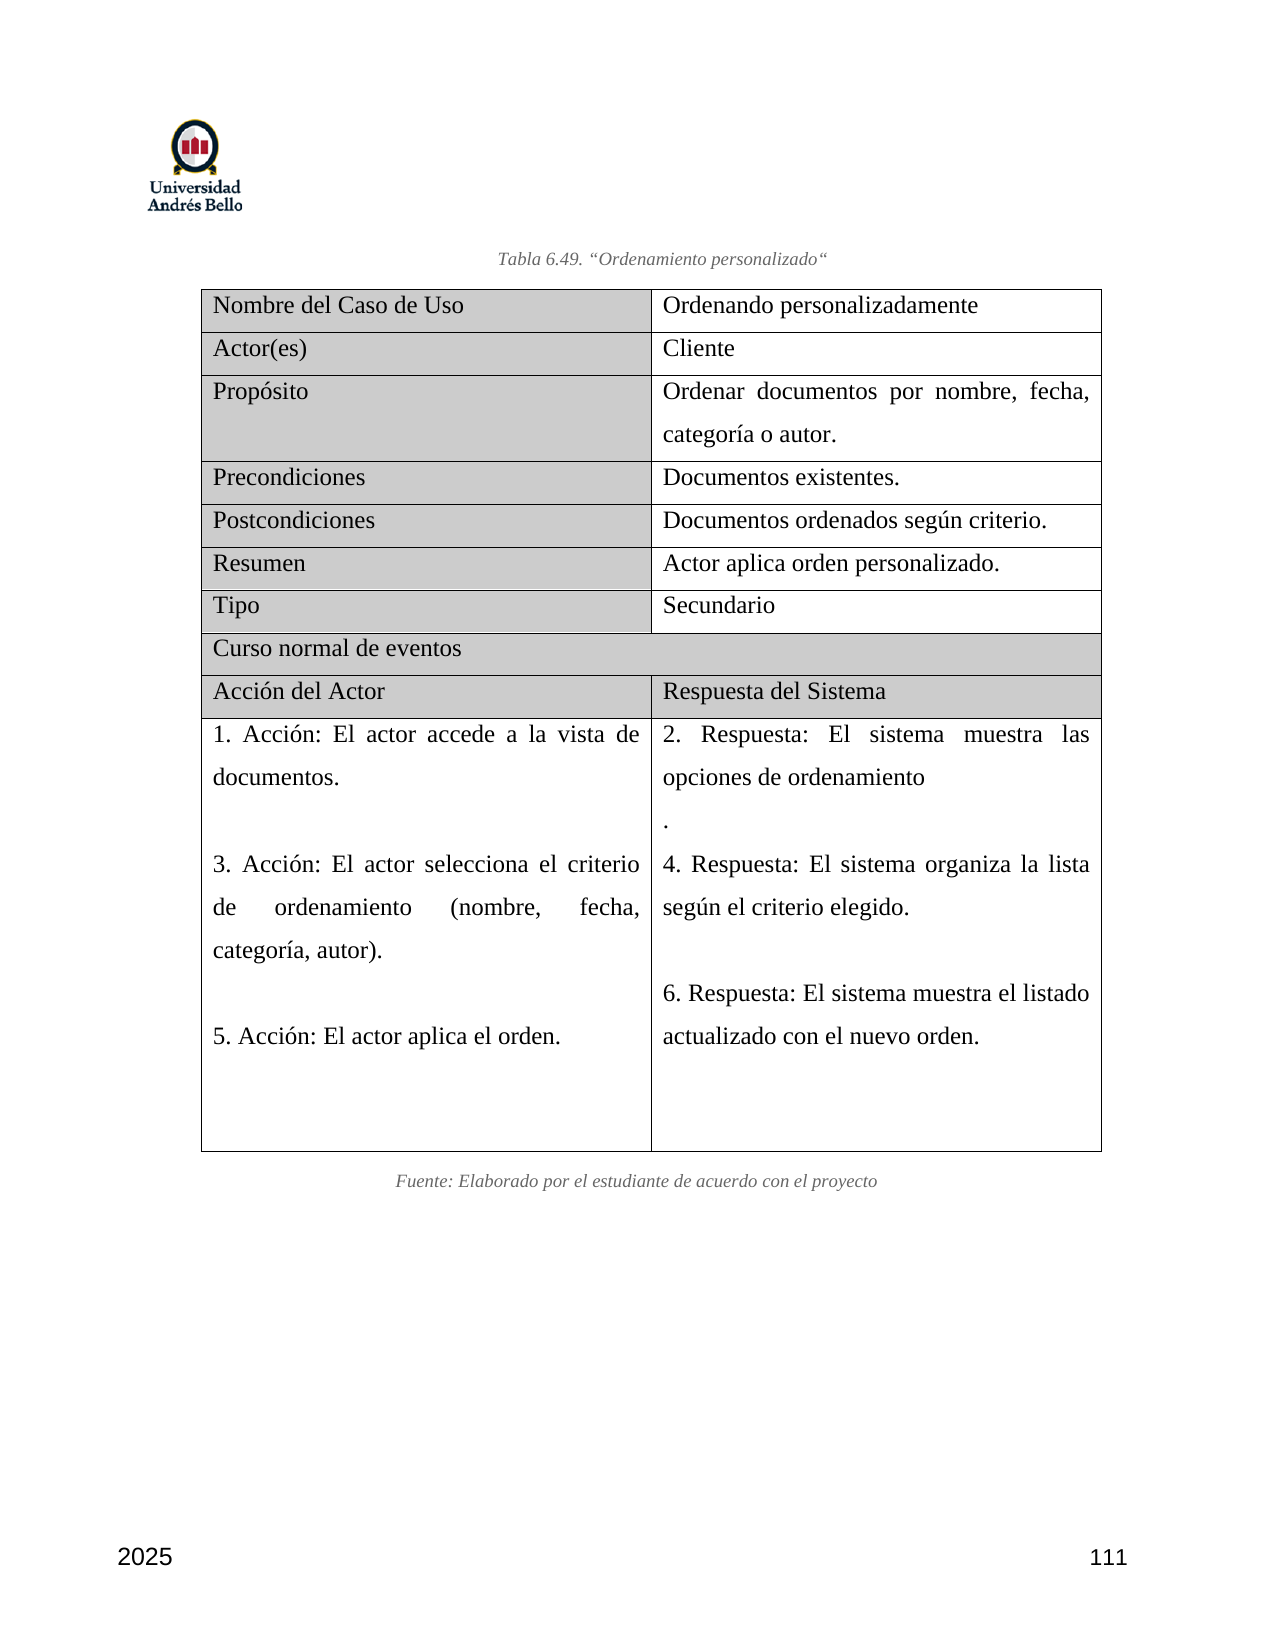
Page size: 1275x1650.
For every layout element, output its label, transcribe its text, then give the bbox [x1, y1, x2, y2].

table_header Nombre del Caso de Uso [202, 290, 651, 332]
table_cell 2. Respuesta: El sistema muestra las opciones de ordenamiento . 4. Respuesta: El sistema organiza la lista según el criterio elegido. 6. Respuesta: El sistema muestra el listado actualizado con el nuevo orden. [652, 719, 1101, 1151]
table_cell Actor aplica orden personalizado. [652, 548, 1101, 589]
table_cell Documentos existentes. [652, 462, 1101, 504]
table_cell Documentos ordenados según criterio. [652, 505, 1101, 547]
picture [147, 118, 243, 212]
text Fuente: Elaborado por el estudiante de acuerdo con el proyecto [148, 348, 1127, 1192]
table_cell Actor(es) [202, 333, 651, 375]
table_cell Curso normal de eventos [202, 634, 1101, 675]
table_cell Propósito [202, 376, 651, 461]
subtitle Tabla 6.49. “Ordenamiento personalizado“ [497, 248, 1127, 270]
table_header Ordenando personalizadamente [652, 290, 1101, 332]
table_cell Tipo [202, 591, 651, 632]
table_cell Secundario [652, 591, 1101, 632]
table_cell Respuesta del Sistema [652, 676, 1101, 718]
table_cell Ordenar documentos por nombre, fecha, categoría o autor. [652, 376, 1101, 461]
table_cell Resumen [202, 548, 651, 589]
table_cell Precondiciones [202, 462, 651, 504]
table_cell 1. Acción: El actor accede a la vista de documentos. 3. Acción: El actor selecciona el criterio de ordenamiento (nombre, fecha, categoría, autor). 5. Acción: El actor aplica el orden. [202, 719, 651, 1151]
table_cell Postcondiciones [202, 505, 651, 547]
table_cell Cliente [652, 333, 1101, 375]
table_cell Acción del Actor [202, 676, 651, 718]
